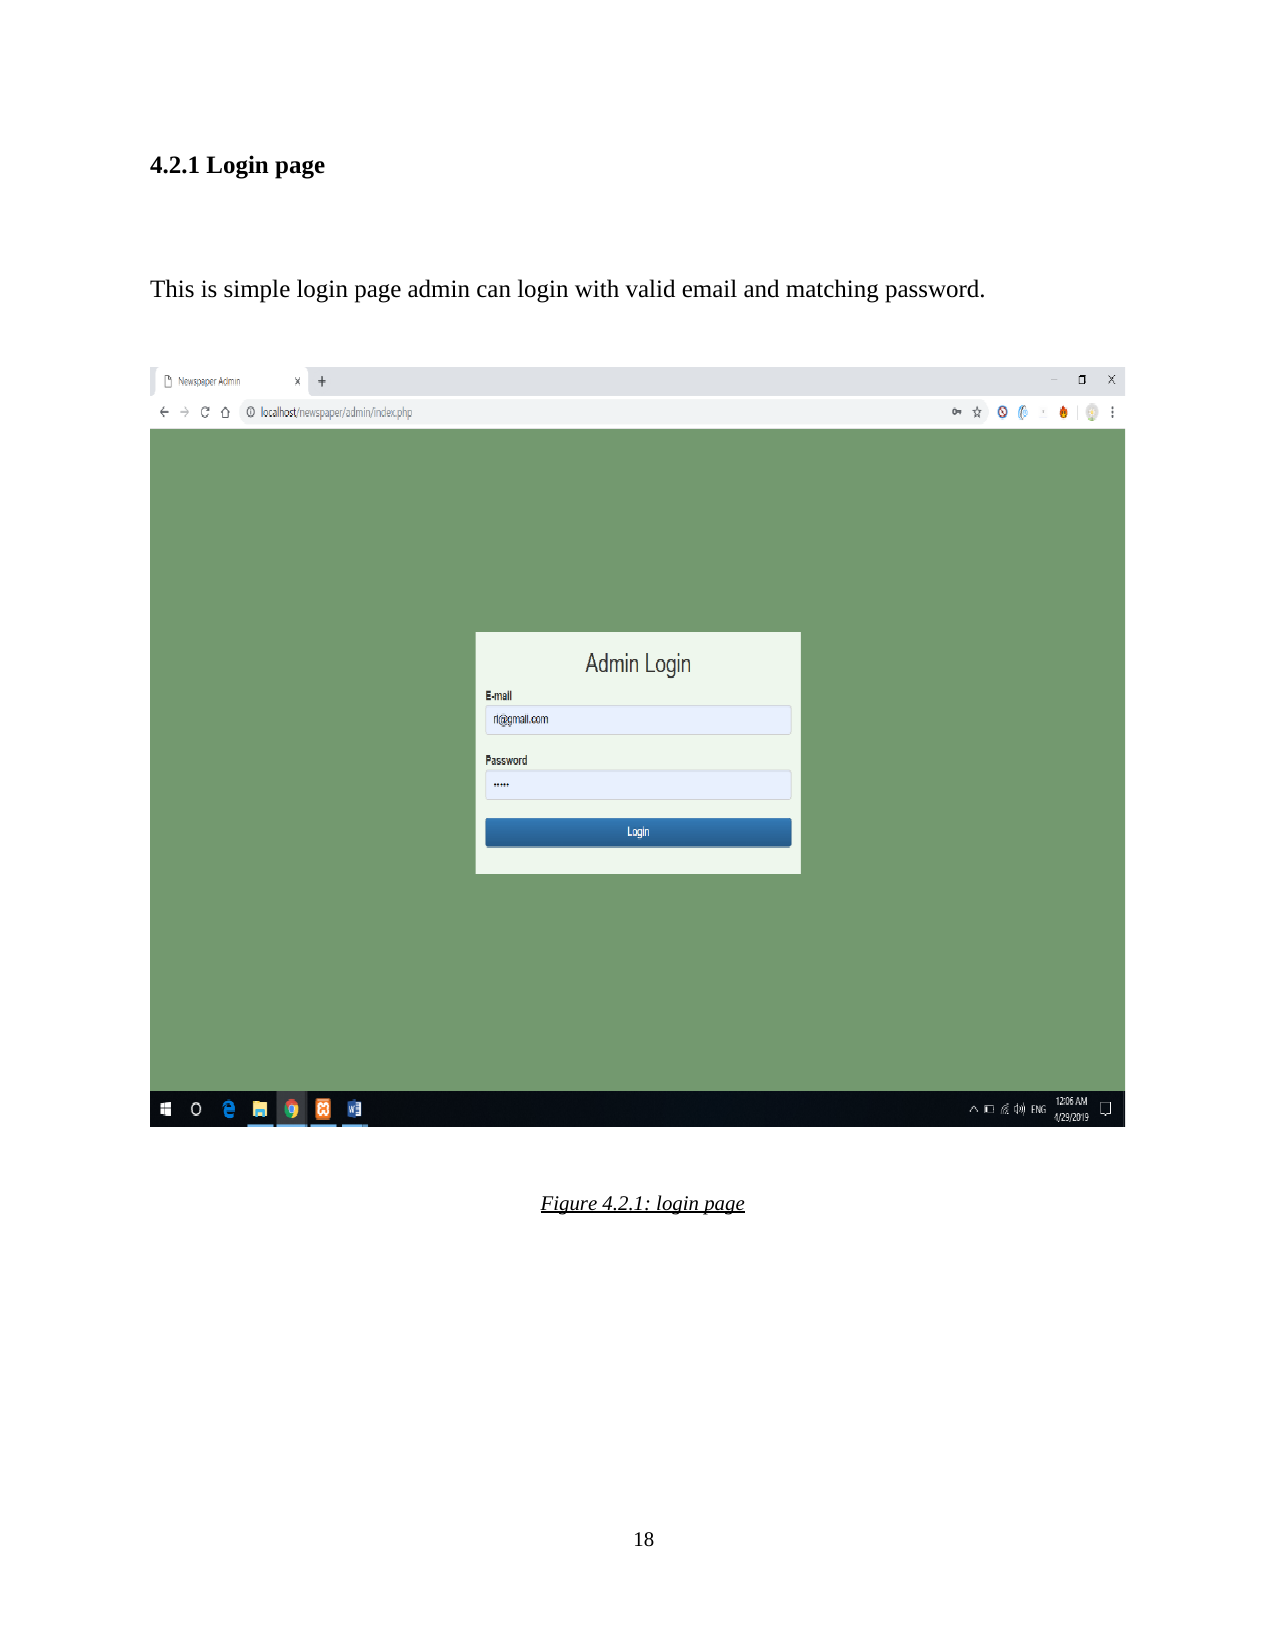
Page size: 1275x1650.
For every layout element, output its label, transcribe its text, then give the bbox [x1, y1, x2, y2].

text This is simple login page admin can login with valid email and matching password. [150, 274, 1125, 303]
text Figure 4.2.1: login page [351, 1191, 936, 1215]
picture [150, 367, 1125, 1127]
subtitle 4.2.1 Login page [150, 150, 936, 179]
